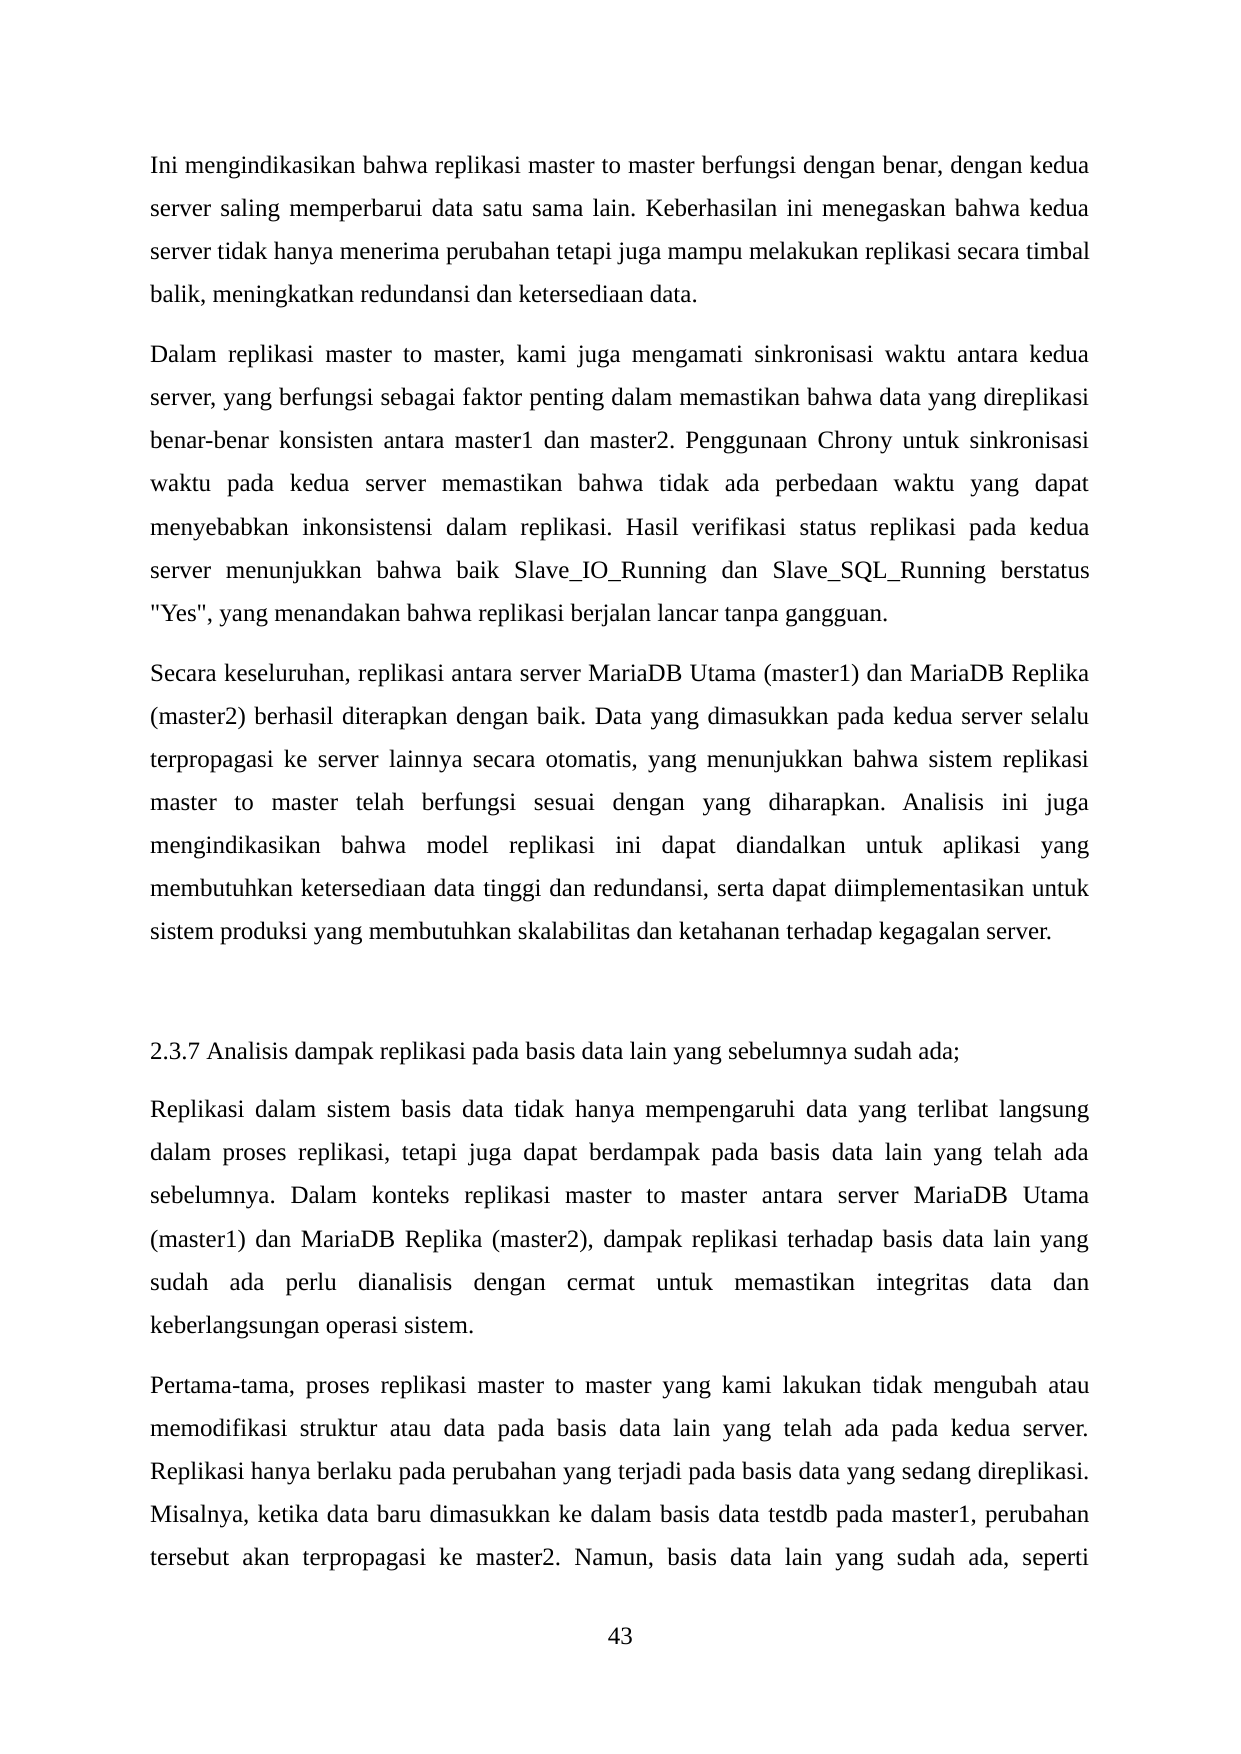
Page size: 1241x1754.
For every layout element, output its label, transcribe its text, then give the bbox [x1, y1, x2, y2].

subtitle 2.3.7 Analisis dampak replikasi pada basis data lain yang sebelumnya sudah ada; [150, 1036, 1090, 1065]
text Dalam replikasi master to master, kami juga mengamati sinkronisasi waktu antara kedua server, yang berfungsi sebagai faktor penting dalam memastikan bahwa data yang direplikasi benar-benar konsisten antara master1 dan master2. Penggunaan Chrony untuk sinkronisasi waktu pada kedua server memastikan bahwa tidak ada perbedaan waktu yang dapat menyebabkan inkonsistensi dalam replikasi. Hasil verifikasi status replikasi pada kedua server menunjukkan bahwa baik Slave_IO_Running dan Slave_SQL_Running berstatus "Yes", yang menandakan bahwa replikasi berjalan lancar tanpa gangguan. [150, 339, 1090, 627]
text Secara keseluruhan, replikasi antara server MariaDB Utama (master1) dan MariaDB Replika (master2) berhasil diterapkan dengan baik. Data yang dimasukkan pada kedua server selalu terpropagasi ke server lainnya secara otomatis, yang menunjukkan bahwa sistem replikasi master to master telah berfungsi sesuai dengan yang diharapkan. Analisis ini juga mengindikasikan bahwa model replikasi ini dapat diandalkan untuk aplikasi yang membutuhkan ketersediaan data tinggi dan redundansi, serta dapat diimplementasikan untuk sistem produksi yang membutuhkan skalabilitas dan ketahanan terhadap kegagalan server. [150, 658, 1090, 945]
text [150, 150, 1090, 308]
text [150, 1370, 1090, 1571]
text Replikasi dalam sistem basis data tidak hanya mempengaruhi data yang terlibat langsung dalam proses replikasi, tetapi juga dapat berdampak pada basis data lain yang telah ada sebelumnya. Dalam konteks replikasi master to master antara server MariaDB Utama (master1) dan MariaDB Replika (master2), dampak replikasi terhadap basis data lain yang sudah ada perlu dianalisis dengan cermat untuk memastikan integritas data dan keberlangsungan operasi sistem. [150, 1094, 1090, 1339]
